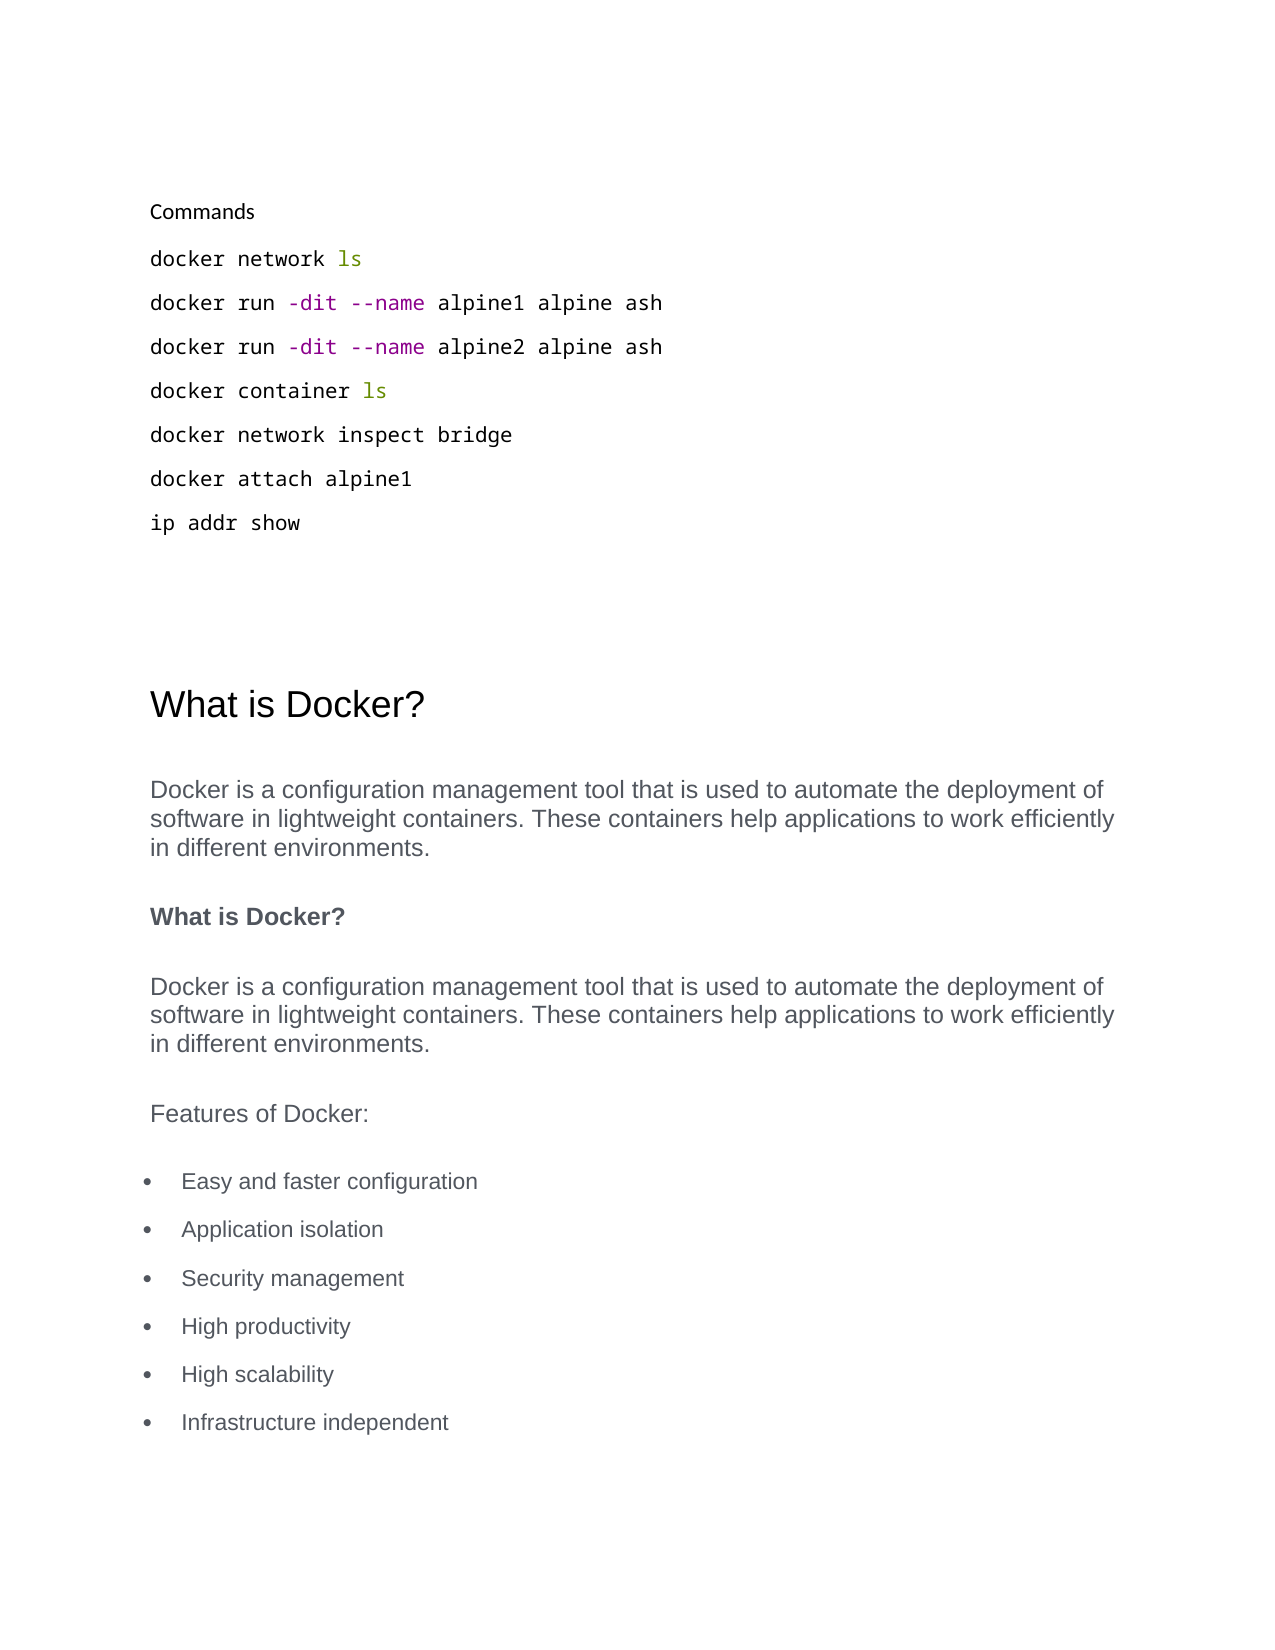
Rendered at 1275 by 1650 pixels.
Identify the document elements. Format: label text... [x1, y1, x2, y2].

text docker network inspect bridge [150, 420, 1125, 448]
text docker run -dit --name alpine1 alpine ash [150, 288, 1125, 316]
text Features of Docker: [150, 1099, 1125, 1127]
text docker container ls [150, 376, 1125, 404]
subtitle What is Docker? [150, 682, 1125, 726]
text Docker is a configuration management tool that is used to automate the deployment of software in lightweight containers. These containers help applications to work efficiently in different environments. [150, 972, 1125, 1058]
list Application isolation [144, 1216, 1125, 1243]
text Commands [150, 197, 1125, 225]
list High productivity [144, 1313, 1125, 1339]
text docker run -dit --name alpine2 alpine ash [150, 332, 1125, 360]
list Easy and faster configuration [144, 1168, 1125, 1194]
list High scalability [144, 1361, 1125, 1387]
text ip addr show [150, 508, 1125, 537]
text docker attach alpine1 [150, 464, 1125, 492]
list Infrastructure independent [144, 1409, 1125, 1436]
text docker network ls [150, 244, 1125, 272]
list Security management [144, 1264, 1125, 1291]
text What is Docker? [150, 902, 1125, 931]
text Docker is a configuration management tool that is used to automate the deployment of software in lightweight containers. These containers help applications to work efficiently in different environments. [150, 776, 1125, 862]
